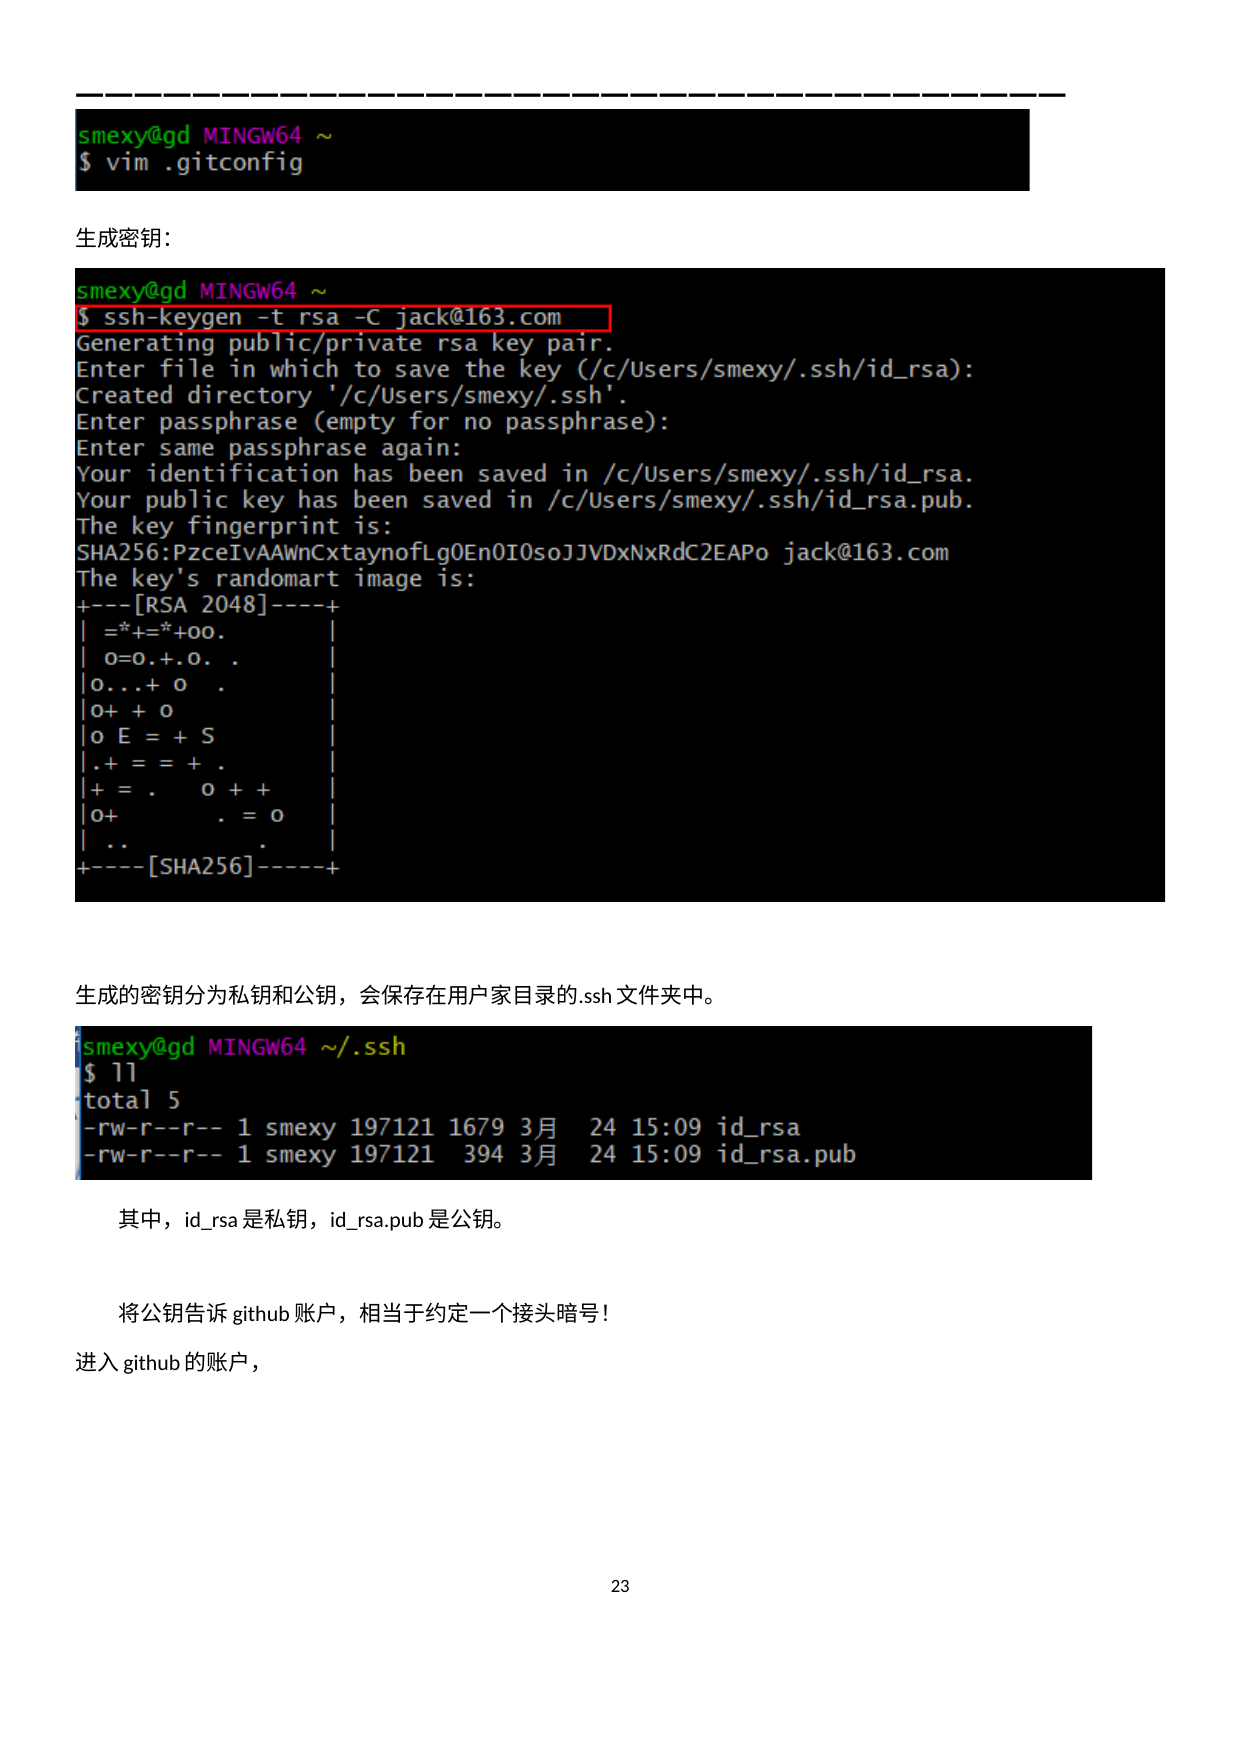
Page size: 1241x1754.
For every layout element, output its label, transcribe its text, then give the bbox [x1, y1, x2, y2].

picture [75, 268, 1166, 902]
text 将公钥告诉github账户，相当于约定一个接头暗号！ [75, 1296, 1165, 1328]
text 进入github的账户， [75, 1344, 1165, 1377]
text 其中，id_rsa是私钥，id_rsa.pub是公钥。 [75, 1202, 1165, 1234]
picture [75, 1026, 1093, 1180]
text 生成的密钥分为私钥和公钥，会保存在用户家目录的.ssh文件夹中。 [75, 978, 1165, 1010]
text 生成密钥： [75, 220, 1165, 253]
picture [75, 109, 1030, 191]
